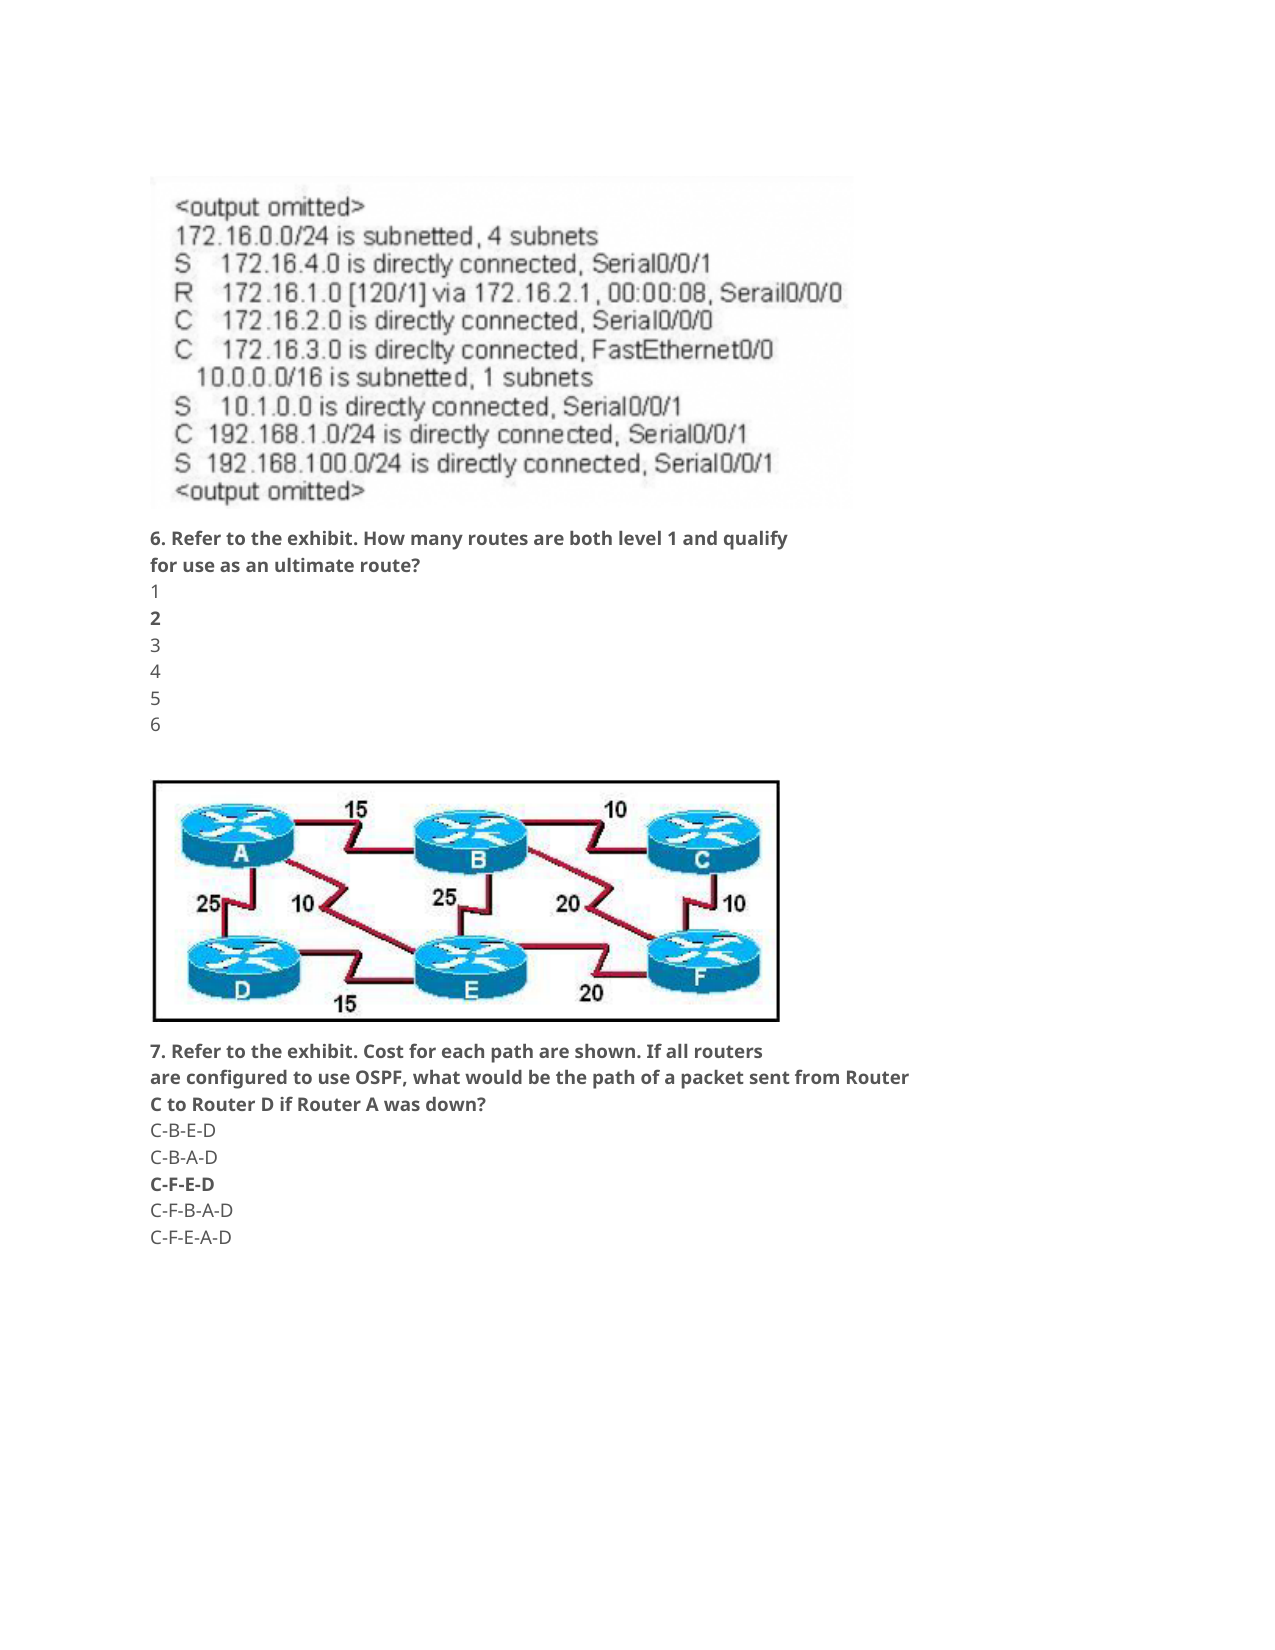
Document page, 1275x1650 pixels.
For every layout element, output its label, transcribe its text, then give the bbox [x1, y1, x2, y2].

text 6. Refer to the exhibit. How many routes are both level 1 and qualify for use as an ultimate route? 1 2 3 4 5 6 [150, 525, 1125, 737]
picture [150, 779, 780, 1022]
picture [150, 176, 854, 509]
text 7. Refer to the exhibit. Cost for each path are shown. If all routers are configured to use OSPF, what would be the path of a packet sent from Router C to Router D if Router A was down? C-B-E-D C-B-A-D C-F-E-D C-F-B-A-D C-F-E-A-D [150, 1037, 1125, 1249]
